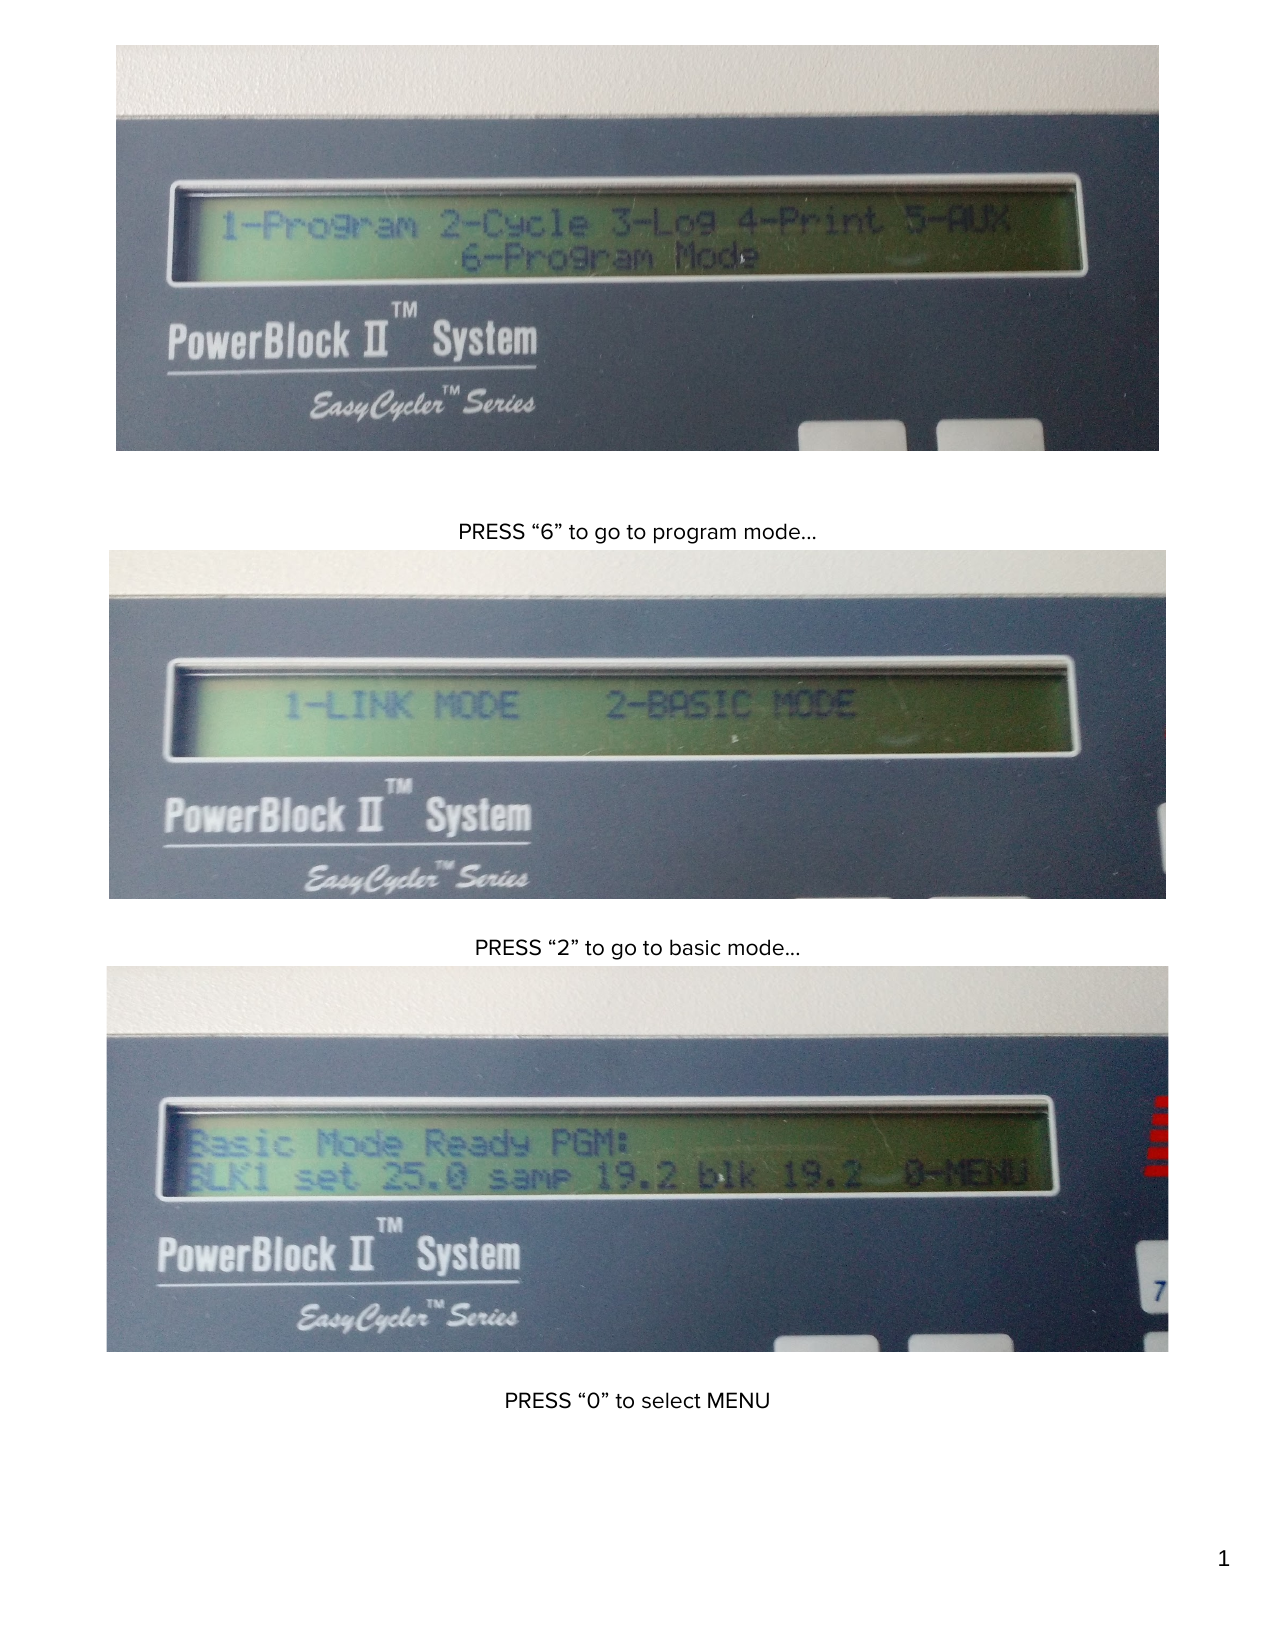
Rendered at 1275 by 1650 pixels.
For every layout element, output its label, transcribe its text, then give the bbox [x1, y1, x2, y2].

picture [109, 550, 1166, 899]
text PRESS “0” to select MENU [45, 1387, 1230, 1415]
text PRESS “2” to go to basic mode... [45, 934, 1230, 962]
picture [116, 45, 1159, 451]
text PRESS “6” to go to program mode... [45, 518, 1230, 546]
picture [106, 966, 1169, 1352]
